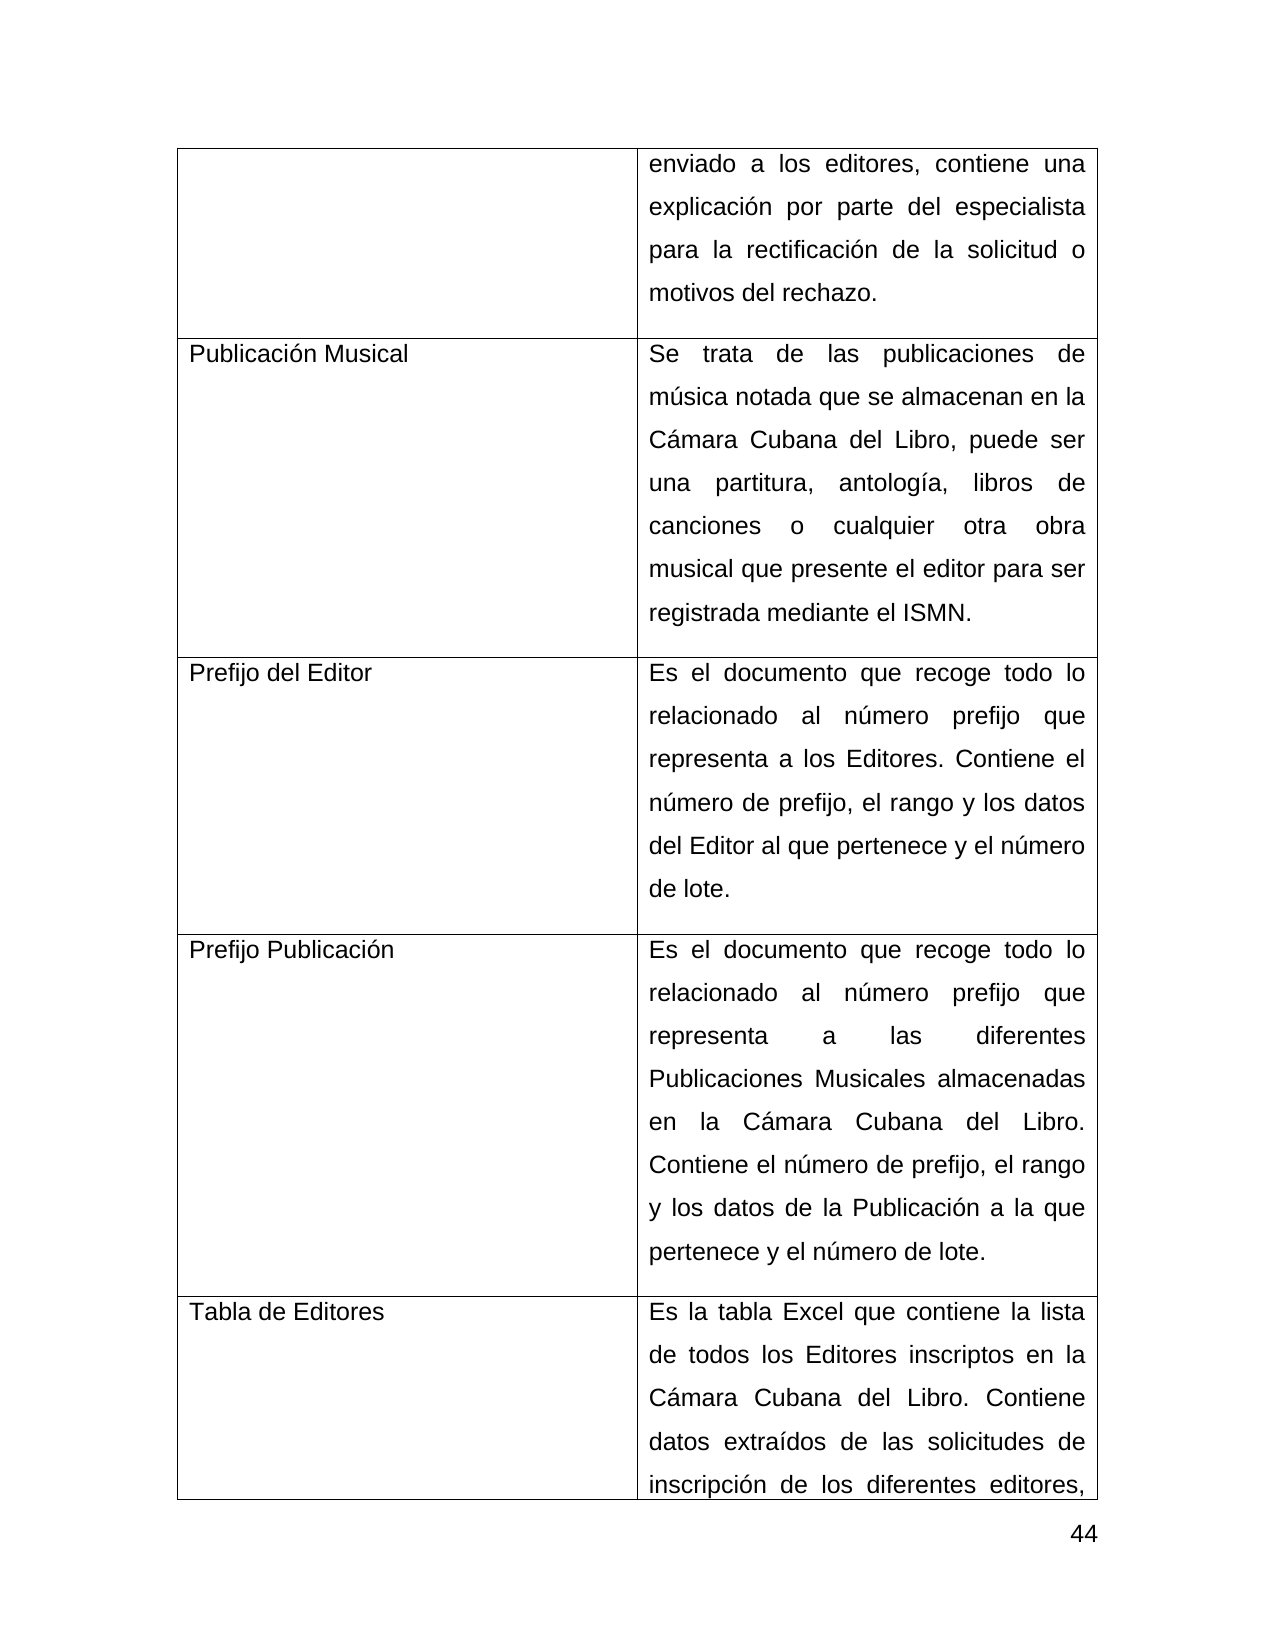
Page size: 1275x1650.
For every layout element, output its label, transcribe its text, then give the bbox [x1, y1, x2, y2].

table_cell Se trata de las publicaciones de música notada que se almacenan en la Cámara Cubana del Libro, puede ser una partitura, antología, libros de canciones o cualquier otra obra musical que presente el editor para ser registrada mediante el ISMN. [638, 339, 1097, 657]
table_cell Publicación Musical [178, 339, 637, 657]
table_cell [178, 149, 637, 338]
table_cell Es el documento que recoge todo lo relacionado al número prefijo que representa a las diferentes Publicaciones Musicales almacenadas en la Cámara Cubana del Libro. Contiene el número de prefijo, el rango y los datos de la Publicación a la que pertenece y el número de lote. [638, 935, 1097, 1296]
table_cell Prefijo Publicación [178, 935, 637, 1296]
table_cell Es el documento que recoge todo lo relacionado al número prefijo que representa a los Editores. Contiene el número de prefijo, el rango y los datos del Editor al que pertenece y el número de lote. [638, 658, 1097, 933]
table_cell Prefijo del Editor [178, 658, 637, 933]
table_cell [638, 1297, 1097, 1498]
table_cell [638, 149, 1097, 338]
table_cell Tabla de Editores [178, 1297, 637, 1498]
